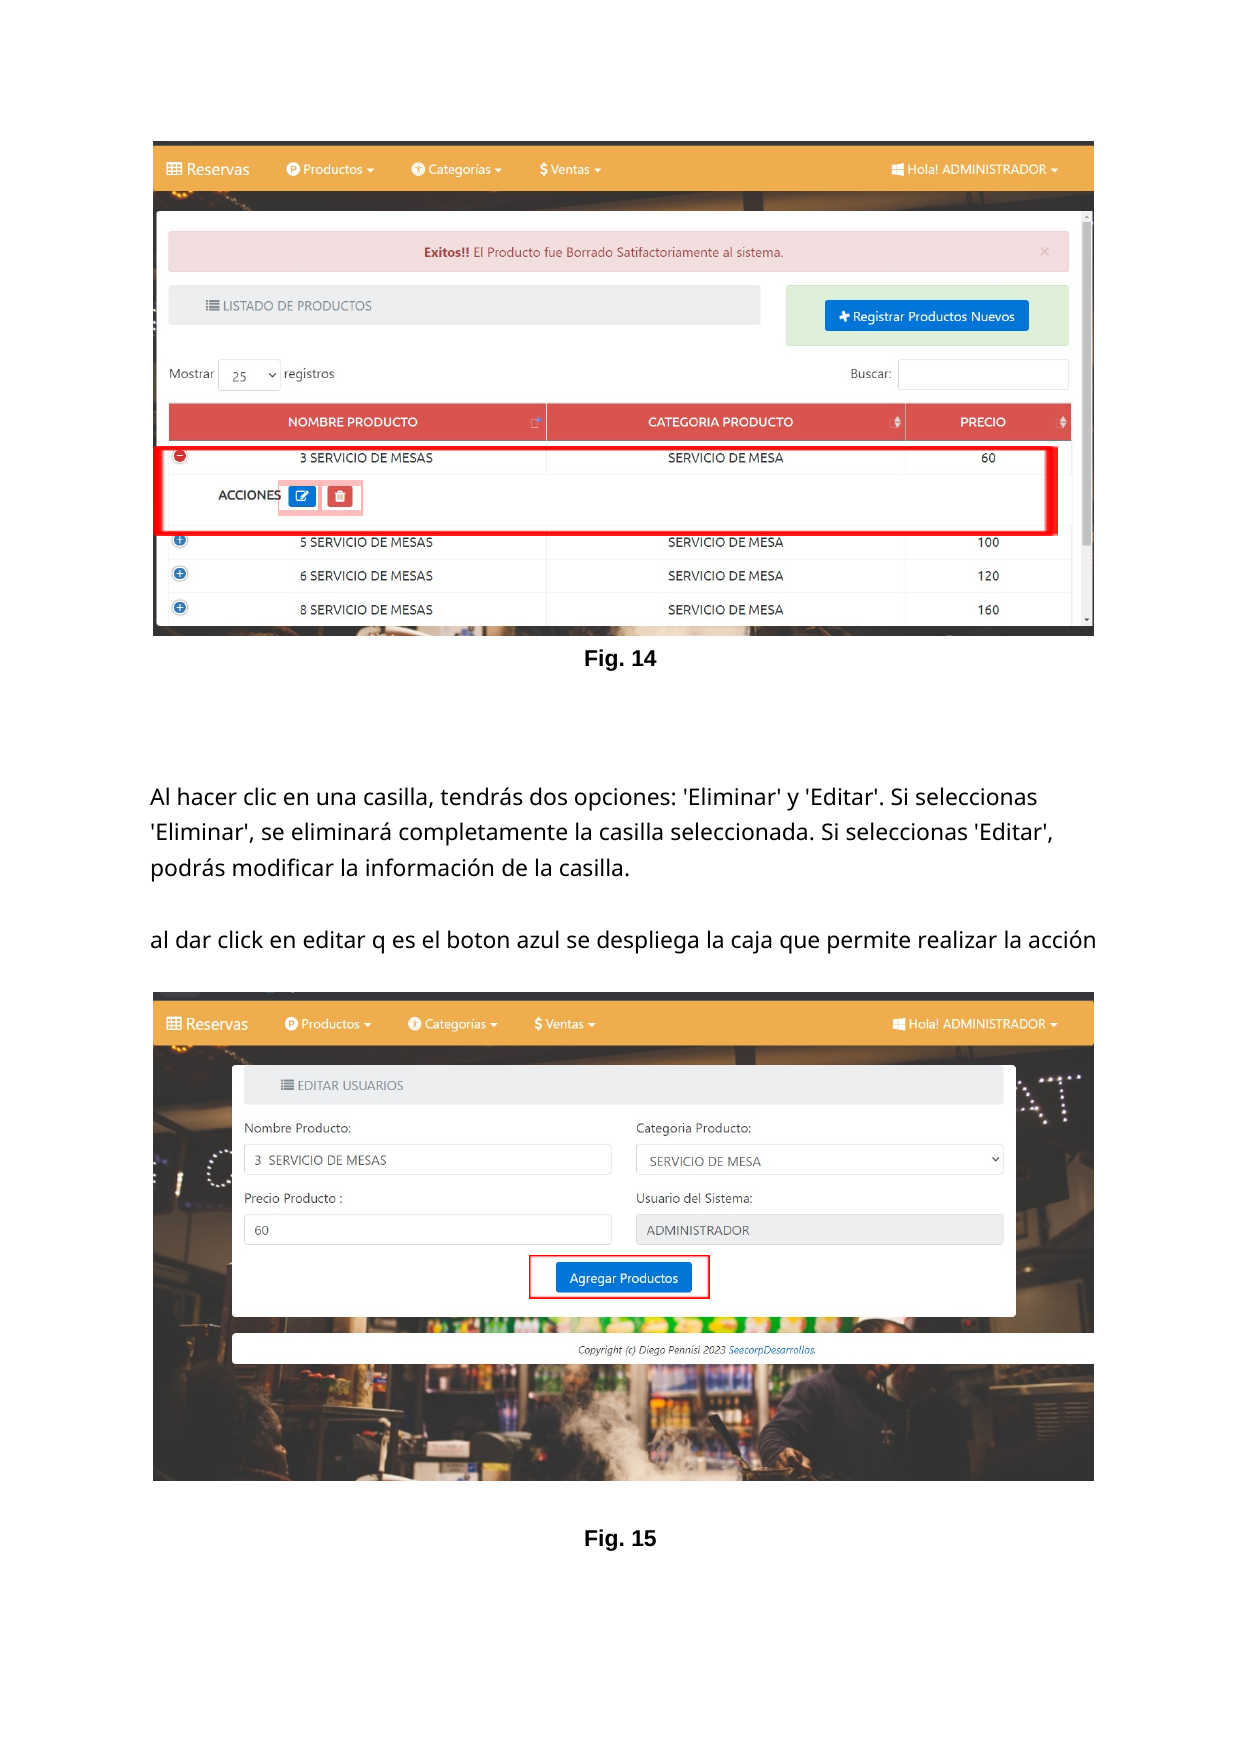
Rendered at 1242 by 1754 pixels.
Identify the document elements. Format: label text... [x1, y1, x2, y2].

picture [153, 992, 1094, 1481]
picture [153, 141, 1094, 636]
subtitle Fig. 15 [268, 1525, 973, 1552]
subtitle Fig. 14 [268, 645, 973, 671]
text Al hacer clic en una casilla, tendrás dos opciones: 'Eliminar' y 'Editar'. Si seleccionas 'Eliminar', se eliminará completamente la casilla seleccionada. Si seleccionas 'Editar', podrás modificar la información de la casilla. [150, 780, 1061, 883]
text al dar click en editar q es el boton azul se despliega la caja que permite realizar la acción [150, 924, 1104, 955]
